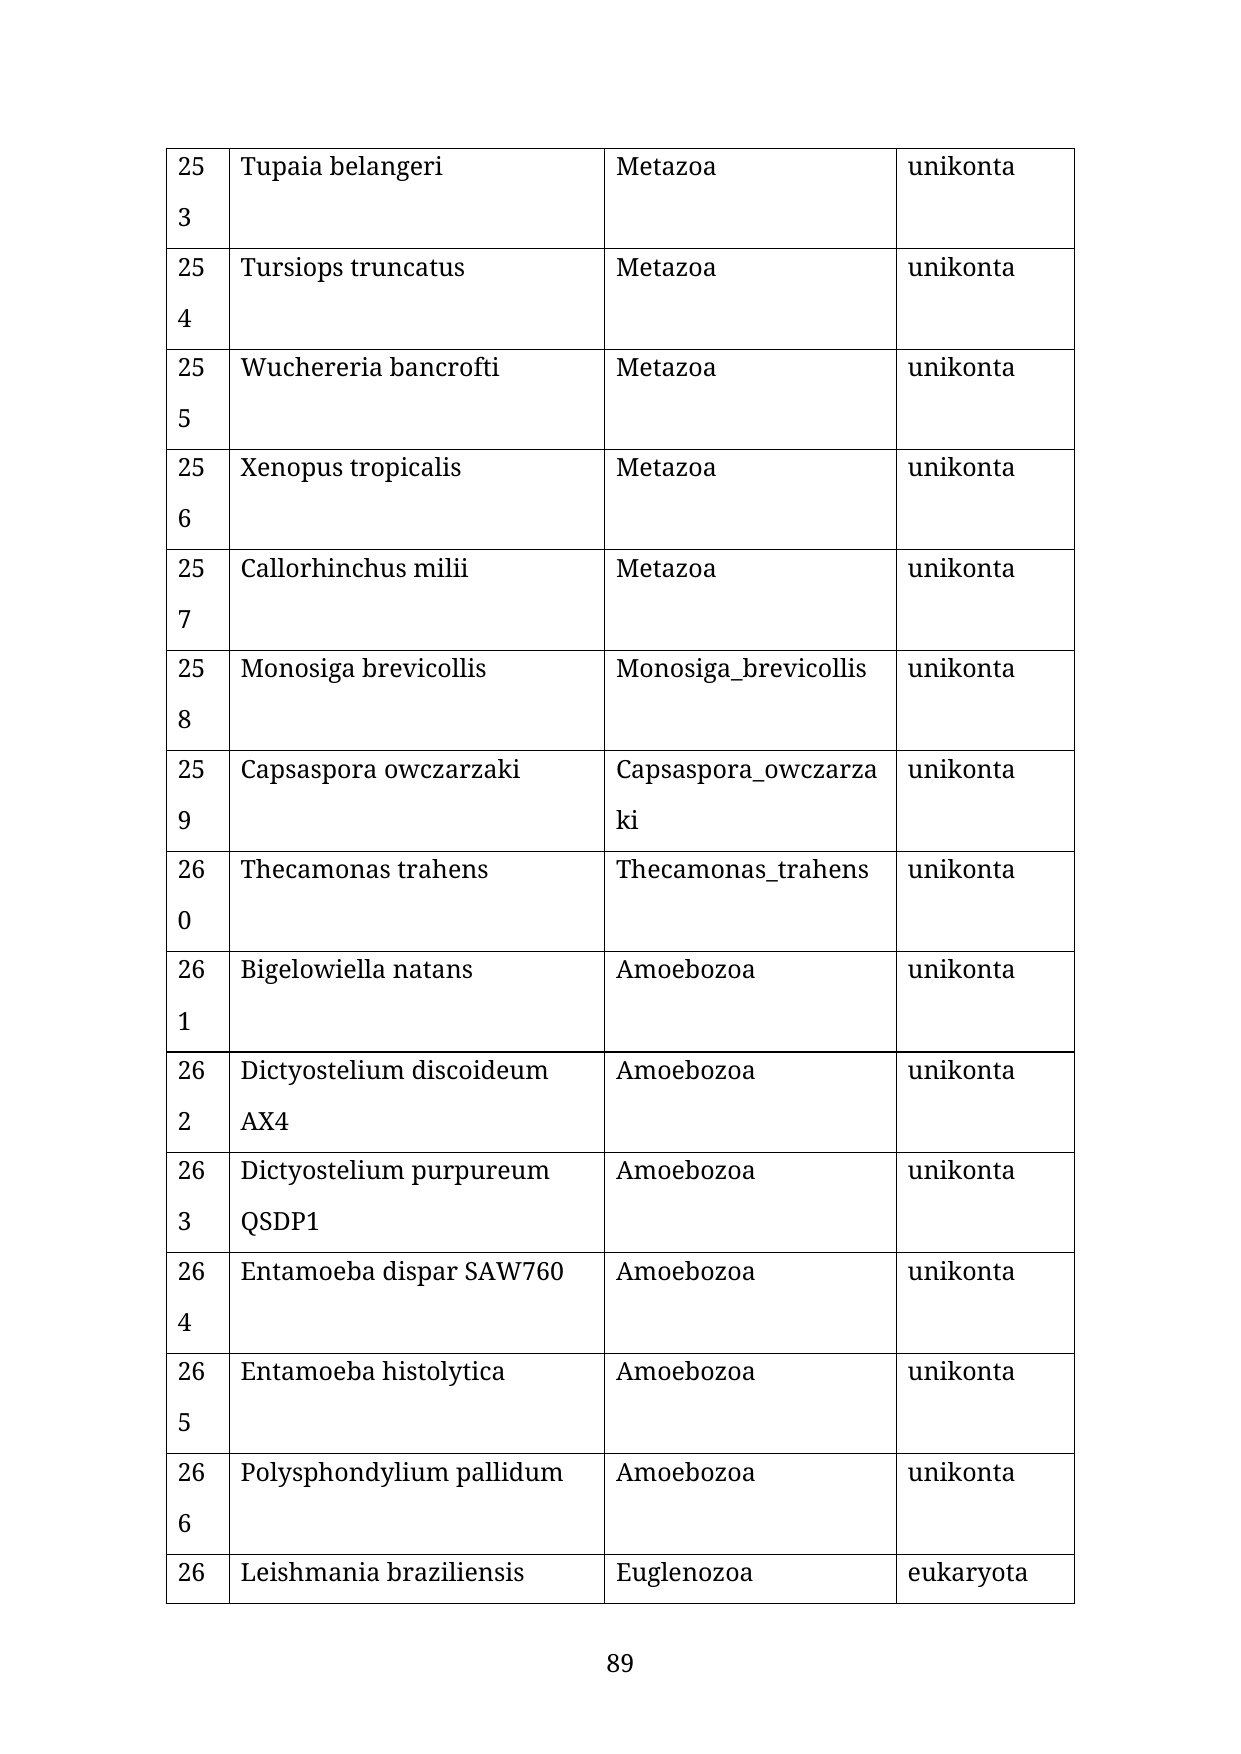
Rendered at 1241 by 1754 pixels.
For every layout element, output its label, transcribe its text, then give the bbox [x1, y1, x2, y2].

table_cell Dictyostelium discoideum AX4 [230, 1053, 604, 1152]
table_cell unikonta [897, 249, 1074, 348]
table_cell 259 [167, 751, 229, 851]
table_cell 264 [167, 1253, 229, 1353]
table_cell Callorhinchus milii [230, 550, 604, 650]
table_cell unikonta [897, 350, 1074, 449]
table_cell 263 [167, 1153, 229, 1252]
table_cell unikonta [897, 450, 1074, 549]
table_cell Thecamonas_trahens [605, 852, 896, 951]
table_cell Thecamonas trahens [230, 852, 604, 951]
table_cell 262 [167, 1053, 229, 1152]
table_cell 254 [167, 249, 229, 348]
table_cell Amoebozoa [605, 1454, 896, 1553]
table_cell unikonta [897, 550, 1074, 650]
table_cell Monosiga brevicollis [230, 651, 604, 750]
table_cell Tupaia belangeri [230, 149, 604, 248]
table_cell 255 [167, 350, 229, 449]
table_cell eukaryota [897, 1555, 1074, 1603]
table_cell 265 [167, 1354, 229, 1453]
table_cell 257 [167, 550, 229, 650]
table_cell Amoebozoa [605, 952, 896, 1051]
table_cell Polysphondylium pallidum [230, 1454, 604, 1553]
table_cell unikonta [897, 1253, 1074, 1353]
table_cell unikonta [897, 1354, 1074, 1453]
table_cell 258 [167, 651, 229, 750]
table_cell unikonta [897, 1153, 1074, 1252]
table_cell Metazoa [605, 249, 896, 348]
table_cell 266 [167, 1454, 229, 1553]
table_cell Wuchereria bancrofti [230, 350, 604, 449]
table_cell Euglenozoa [605, 1555, 896, 1603]
table_cell Metazoa [605, 149, 896, 248]
table_cell Amoebozoa [605, 1053, 896, 1152]
table_cell Capsaspora owczarzaki [230, 751, 604, 851]
table_cell Xenopus tropicalis [230, 450, 604, 549]
table_cell Metazoa [605, 350, 896, 449]
table_cell Metazoa [605, 550, 896, 650]
table_cell Amoebozoa [605, 1153, 896, 1252]
table_cell Bigelowiella natans [230, 952, 604, 1051]
table_cell 256 [167, 450, 229, 549]
table_cell unikonta [897, 952, 1074, 1051]
table_cell 260 [167, 852, 229, 951]
table_cell 261 [167, 952, 229, 1051]
table_cell Metazoa [605, 450, 896, 549]
table_cell Entamoeba histolytica [230, 1354, 604, 1453]
table_cell unikonta [897, 751, 1074, 851]
table_cell unikonta [897, 1454, 1074, 1553]
table_cell unikonta [897, 149, 1074, 248]
table_cell 267 [167, 1555, 229, 1603]
table_cell unikonta [897, 1053, 1074, 1152]
table_cell Amoebozoa [605, 1253, 896, 1353]
table_cell 253 [167, 149, 229, 248]
table_cell Monosiga_brevicollis [605, 651, 896, 750]
table_cell Amoebozoa [605, 1354, 896, 1453]
table_cell Capsaspora_owczarzaki [605, 751, 896, 851]
table_cell unikonta [897, 852, 1074, 951]
table_cell Dictyostelium purpureum QSDP1 [230, 1153, 604, 1252]
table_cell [230, 1555, 604, 1603]
table_cell Tursiops truncatus [230, 249, 604, 348]
table_cell Entamoeba dispar SAW760 [230, 1253, 604, 1353]
table_cell unikonta [897, 651, 1074, 750]
